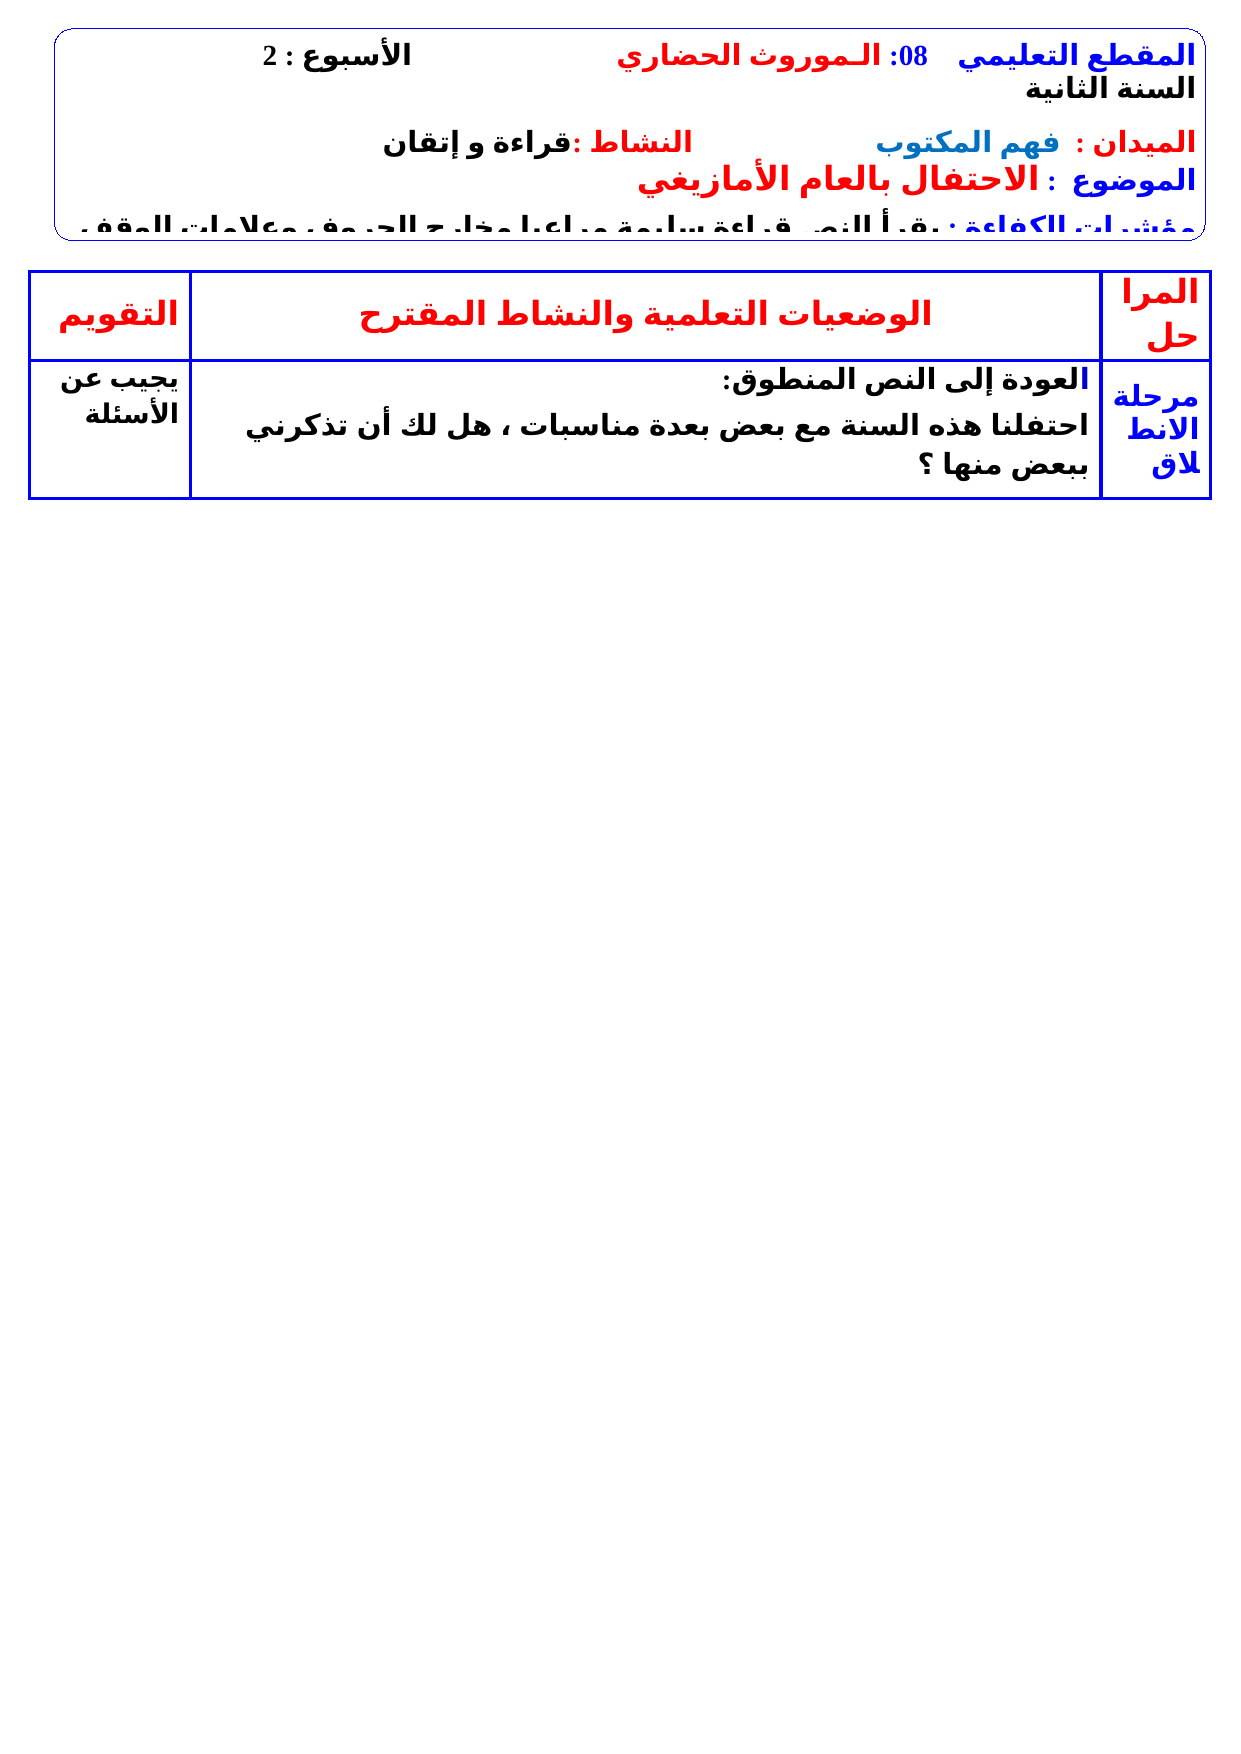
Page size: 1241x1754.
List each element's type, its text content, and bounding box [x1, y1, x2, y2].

table_cell يجيب عن الأسئلة [31, 362, 189, 497]
table_cell مرحلة الانطلاق [1103, 362, 1209, 497]
table_header المراحل [1103, 273, 1209, 359]
table_header التقويم [31, 273, 189, 359]
table_header الوضعيات التعلمية والنشاط المقترح [192, 273, 1099, 359]
table_cell العودة إلى النص المنطوق: احتفلنا هذه السنة مع بعض بعدة مناسبات ، هل لك أن تذكرني ببعض منها ؟ [192, 362, 1099, 497]
